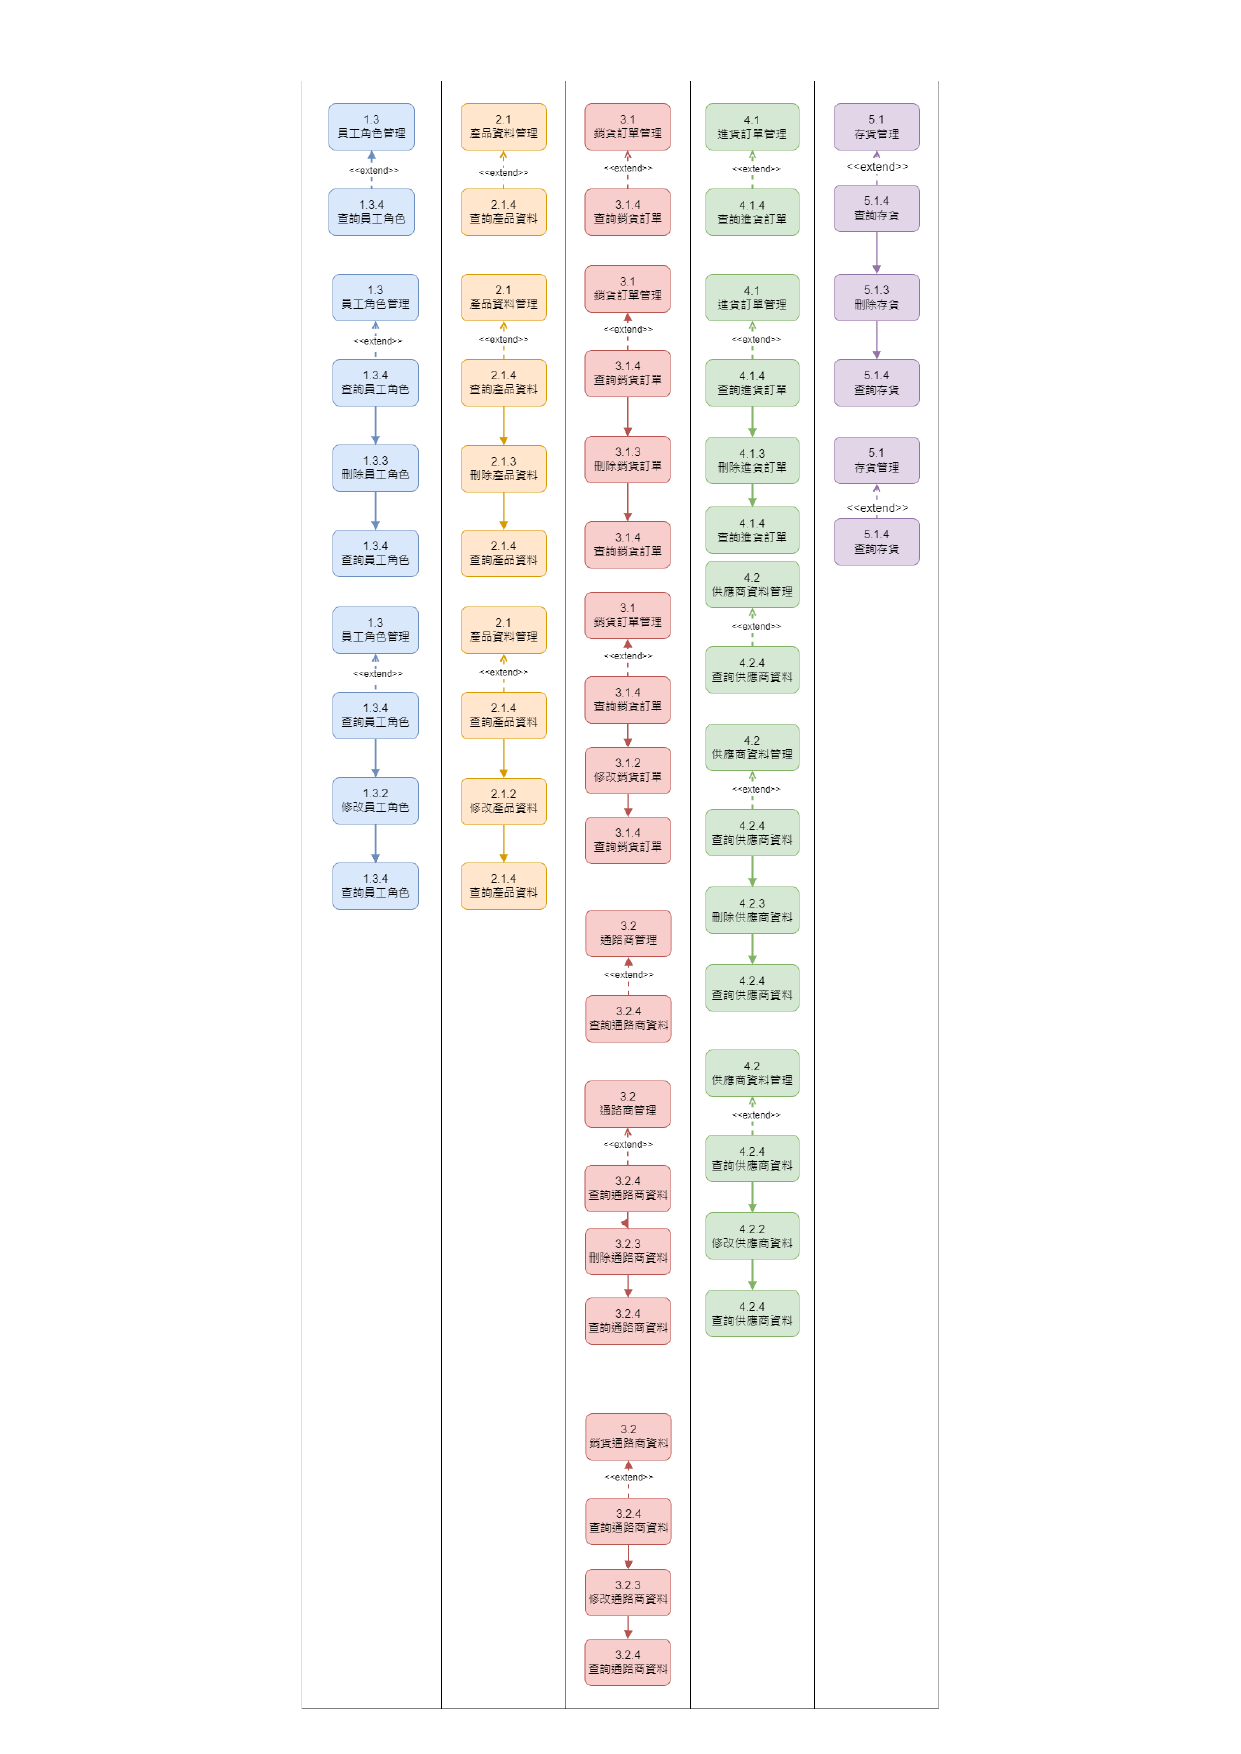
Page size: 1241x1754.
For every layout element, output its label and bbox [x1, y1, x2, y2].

picture [301, 81, 939, 1709]
